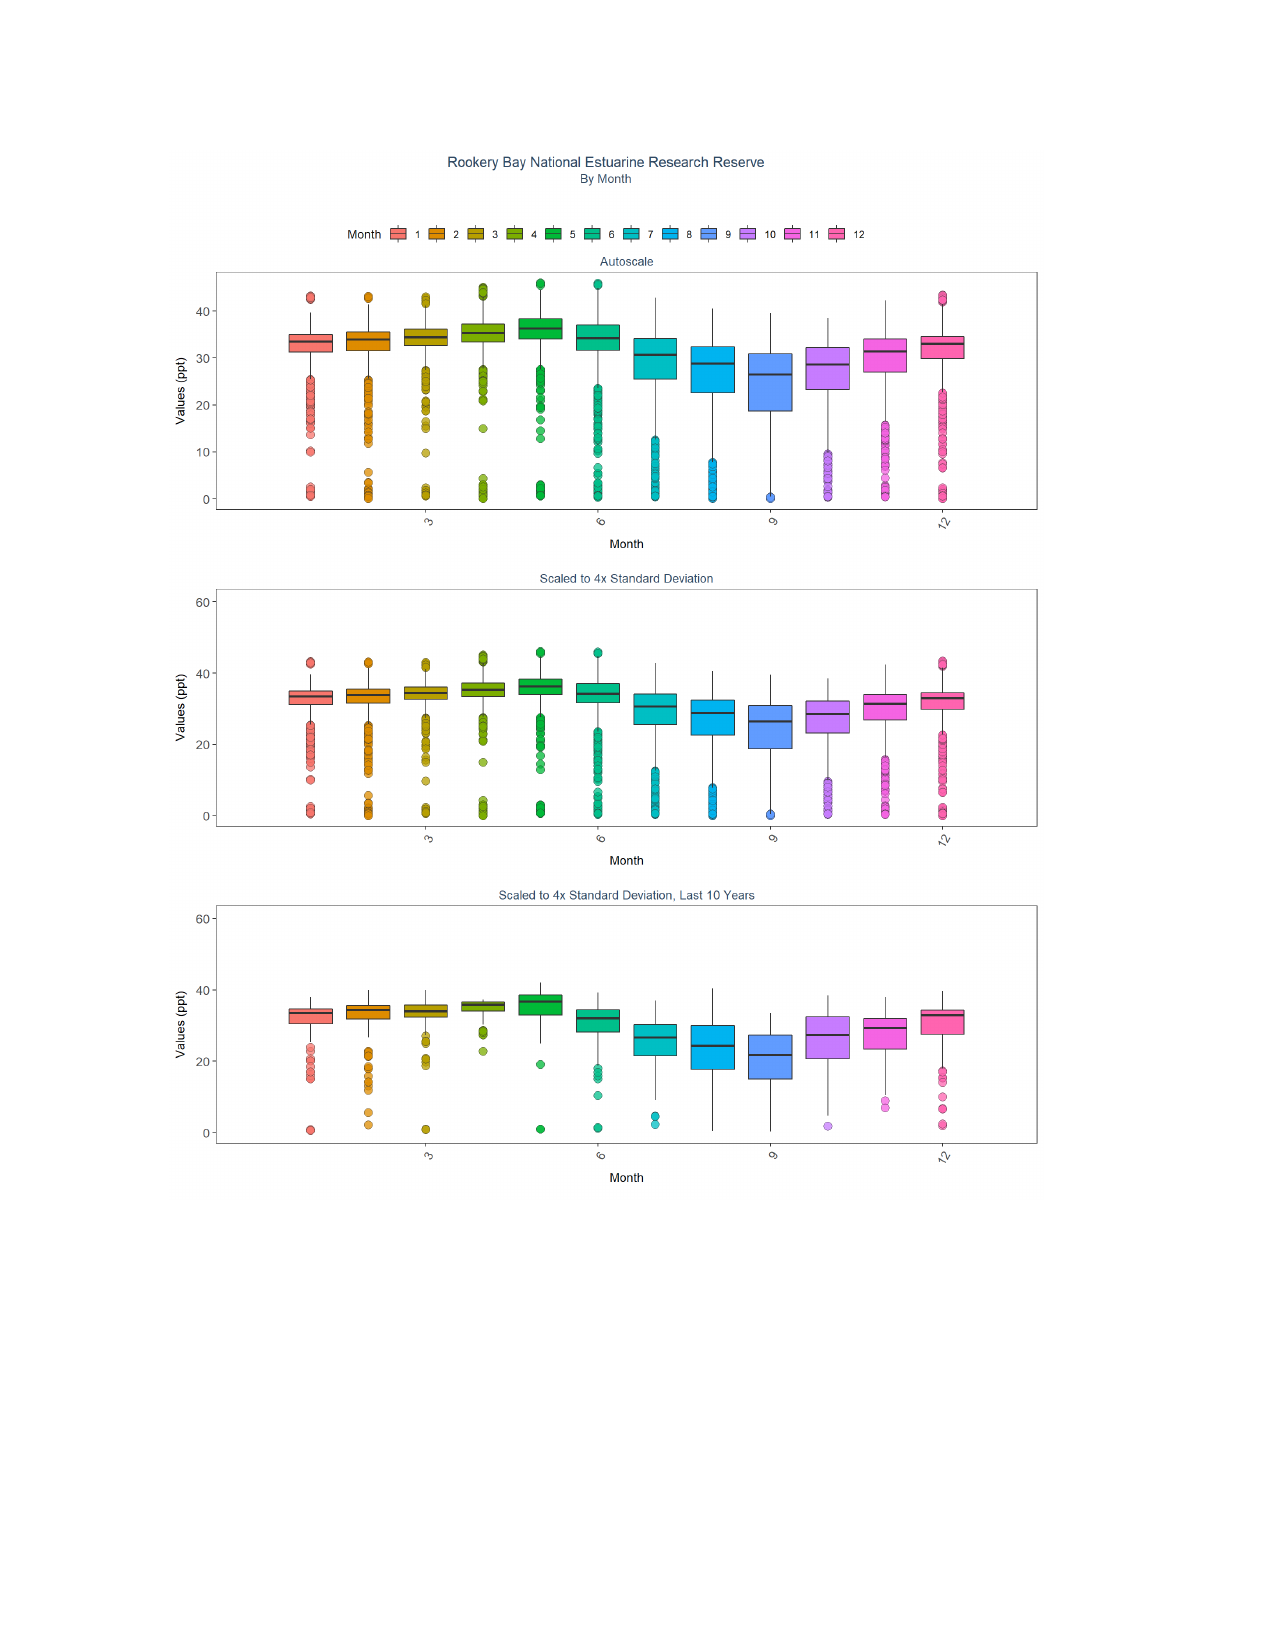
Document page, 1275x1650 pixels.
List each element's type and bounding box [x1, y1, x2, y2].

picture [168, 150, 1044, 1200]
